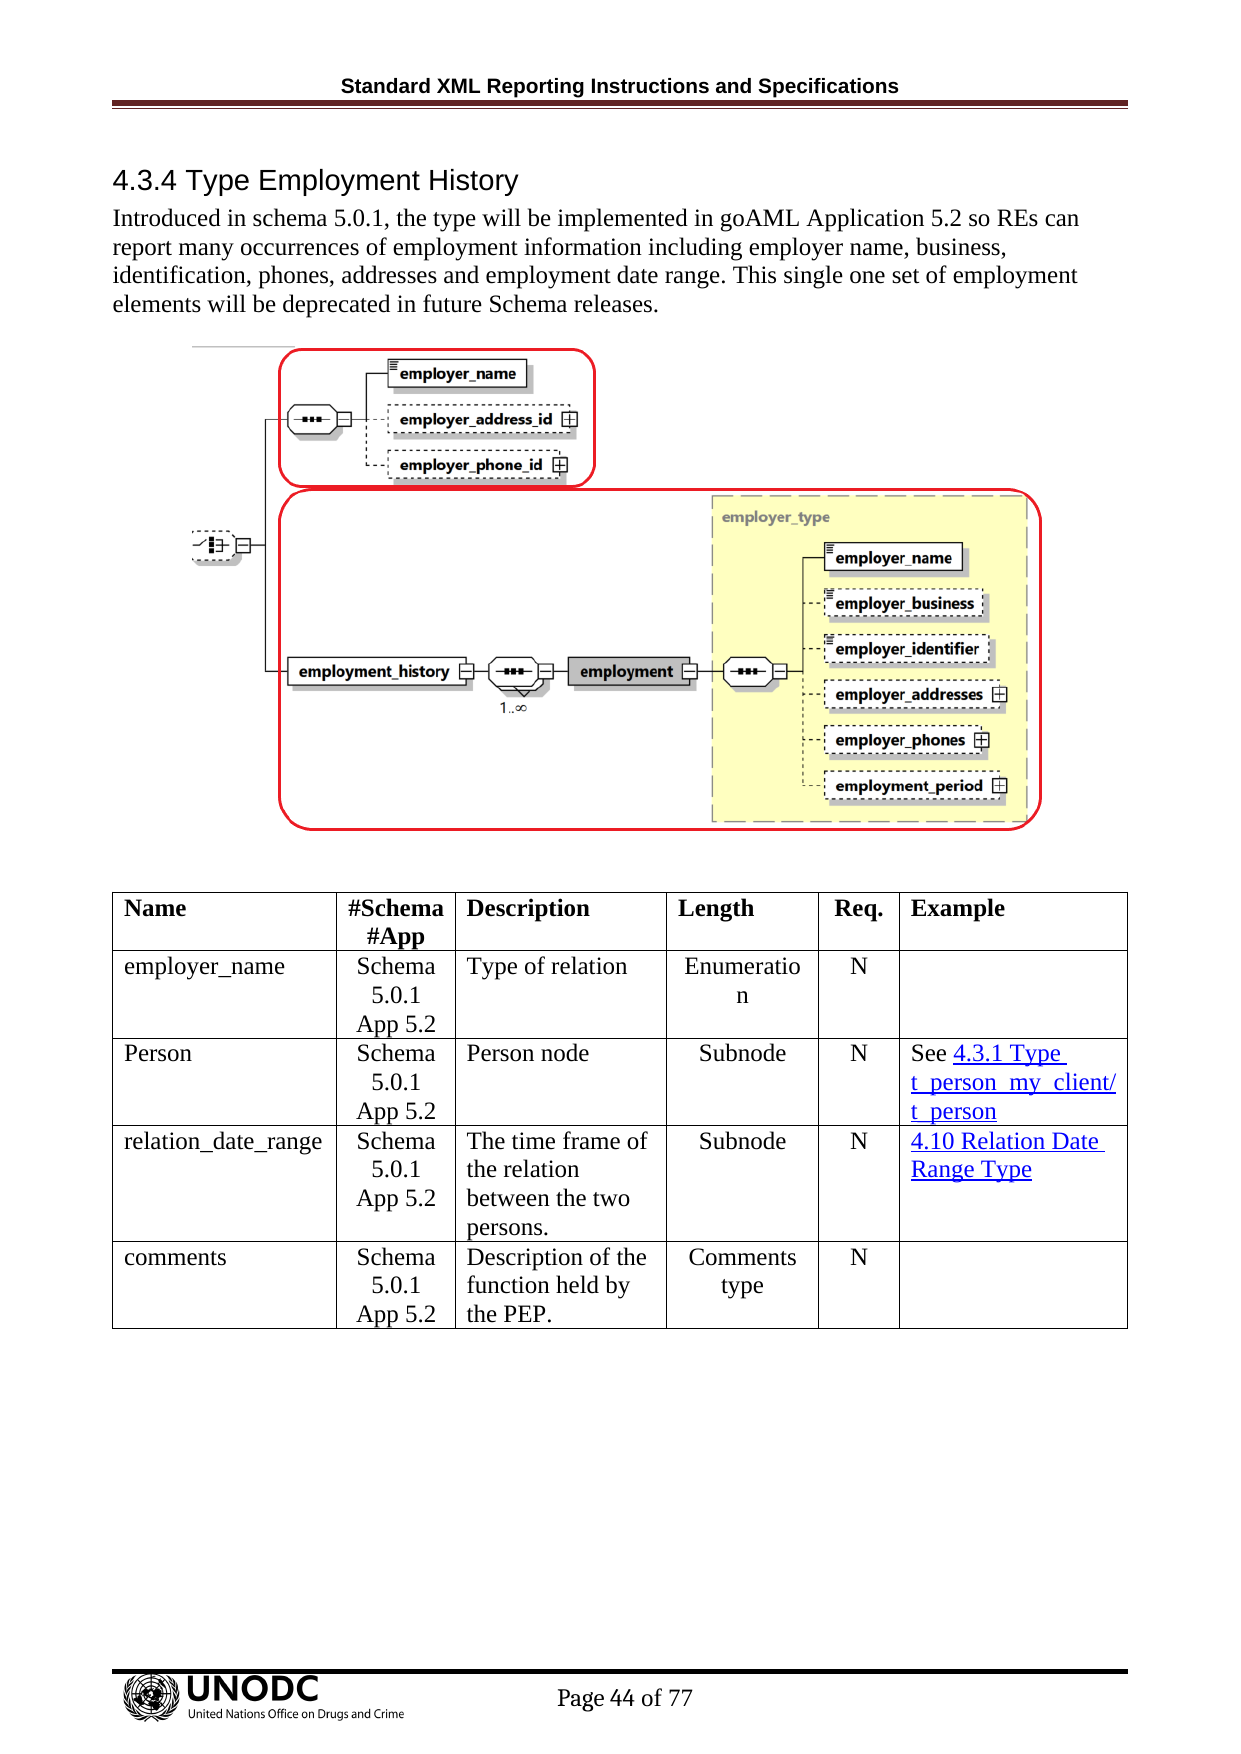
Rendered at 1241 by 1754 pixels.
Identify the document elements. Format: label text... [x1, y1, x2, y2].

table_cell Person node [456, 1039, 666, 1125]
table_cell Schema 5.0.1 App 5.2 [337, 1242, 455, 1328]
table_cell Schema 5.0.1 App 5.2 [337, 951, 455, 1037]
table_cell Subnode [667, 1039, 818, 1125]
table_header Req. [819, 893, 899, 950]
table_header Description [456, 893, 666, 950]
table_cell N [819, 1242, 899, 1328]
table_cell See 4.3.1 Type t_person_my_client/ t_person [900, 1039, 1127, 1125]
table_cell [900, 951, 1127, 1037]
table_header #Schema #App [337, 893, 455, 950]
table_cell 4.10 Relation Date Range Type [900, 1126, 1127, 1241]
table_cell Description of the function held by the PEP. [456, 1242, 666, 1328]
table_header Example [900, 893, 1127, 950]
table_cell Enumeration [667, 951, 818, 1037]
table_cell comments [113, 1242, 336, 1328]
table_cell Type of relation [456, 951, 666, 1037]
picture [192, 346, 1049, 834]
table_cell relation_date_range [113, 1126, 336, 1241]
table_cell N [819, 1126, 899, 1241]
table_header Name [113, 893, 336, 950]
table_cell employer_name [113, 951, 336, 1037]
table_cell Schema 5.0.1 App 5.2 [337, 1039, 455, 1125]
table_cell N [819, 951, 899, 1037]
table_cell Comments type [667, 1242, 818, 1328]
table_cell Person [113, 1039, 336, 1125]
text Introduced in schema 5.0.1, the type will be implemented in goAML Application 5.2 so REs can report many occurrences of employment information including employer name, business, identification, phones, addresses and employment date range. This single one set of employment elements will be deprecated in future Schema releases. [112, 203, 1128, 318]
table_cell N [819, 1039, 899, 1125]
picture [123, 1673, 404, 1722]
table_cell The time frame of the relation between the two persons. [456, 1126, 666, 1241]
table_cell Subnode [667, 1126, 818, 1241]
subtitle 4.3.4 Type Employment History [112, 163, 1128, 197]
table_cell Schema 5.0.1 App 5.2 [337, 1126, 455, 1241]
table_cell [900, 1242, 1127, 1328]
table_header Length [667, 893, 818, 950]
